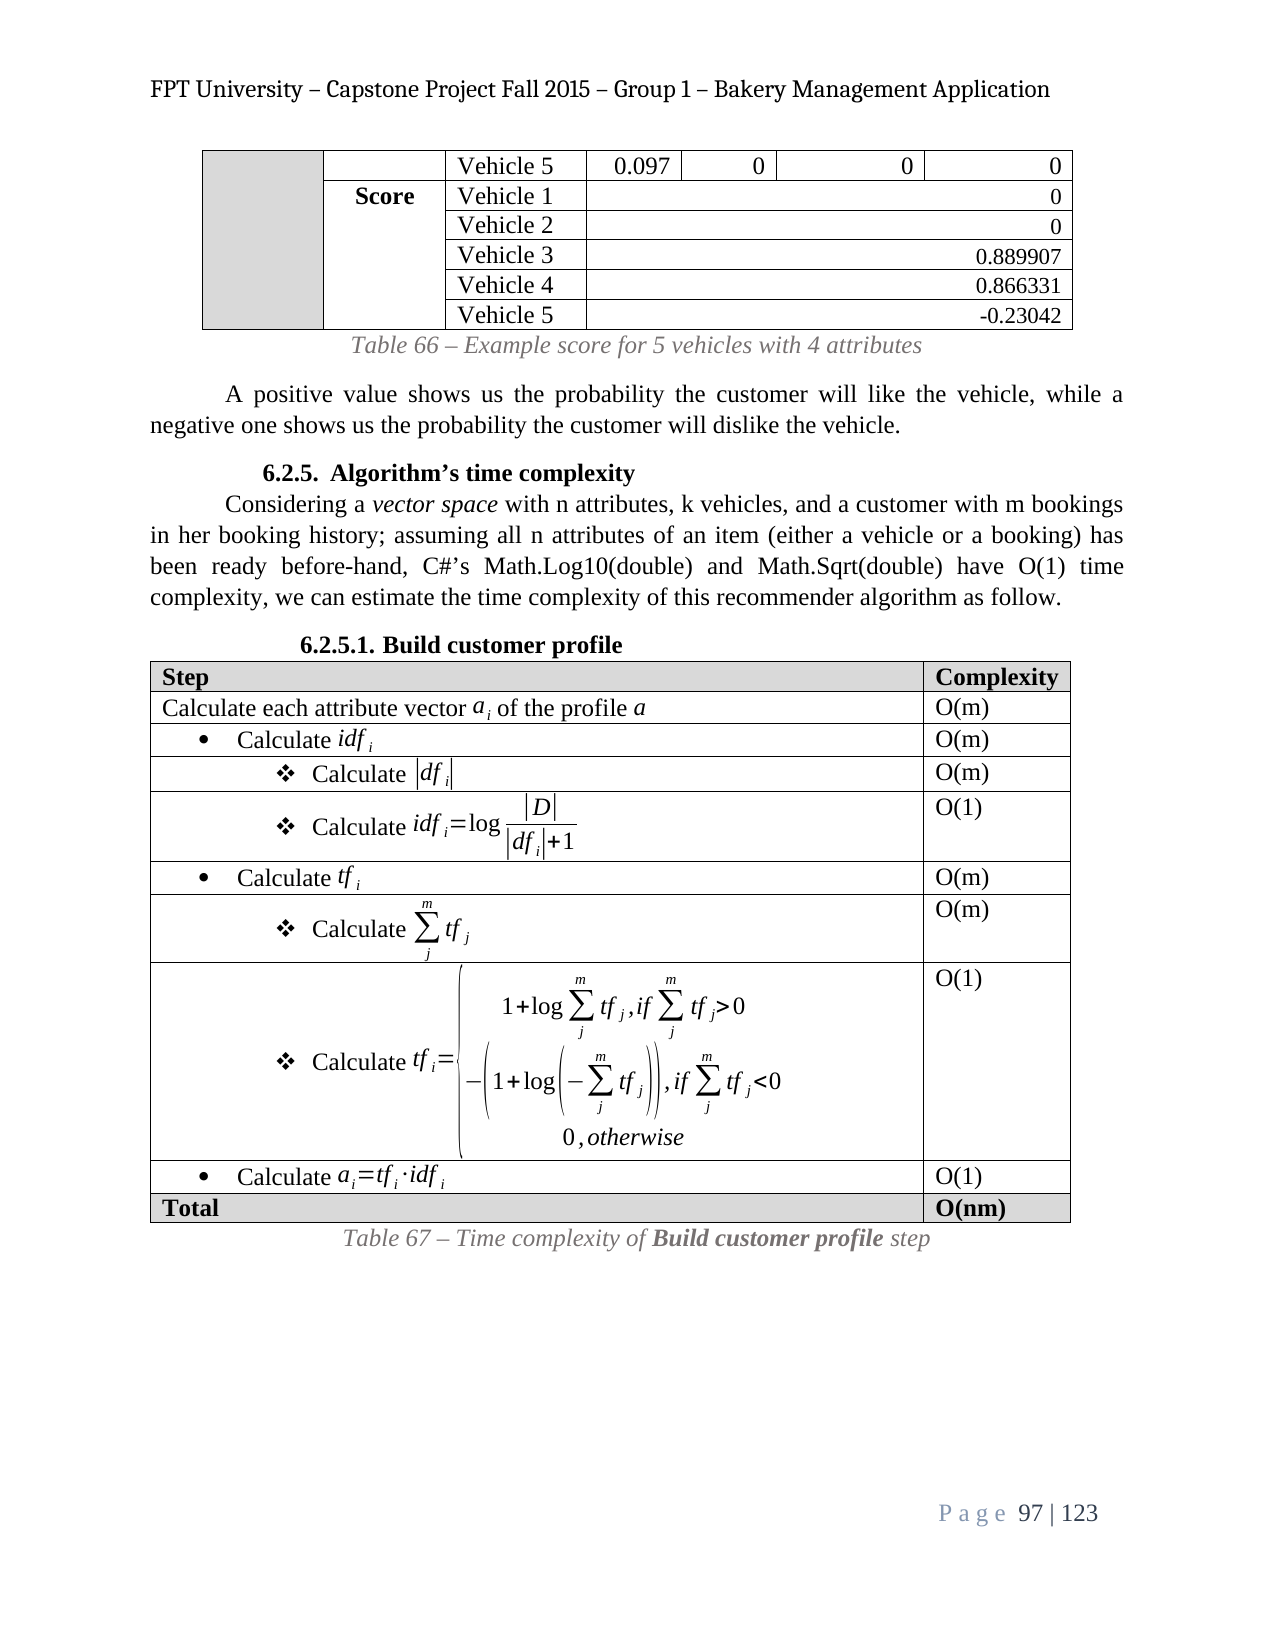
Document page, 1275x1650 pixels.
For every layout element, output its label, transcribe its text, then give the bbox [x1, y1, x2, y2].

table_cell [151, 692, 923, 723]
text Considering a vector space with n attributes, k vehicles, and a customer with m bookings in her booking history; assuming all n attributes of an item (either a vehicle or a booking) has been ready before-hand, C#’s Math.Log10(double) and Math.Sqrt(double) have O(1) time complexity, we can estimate the time complexity of this recommender algorithm as follow. [150, 489, 1125, 611]
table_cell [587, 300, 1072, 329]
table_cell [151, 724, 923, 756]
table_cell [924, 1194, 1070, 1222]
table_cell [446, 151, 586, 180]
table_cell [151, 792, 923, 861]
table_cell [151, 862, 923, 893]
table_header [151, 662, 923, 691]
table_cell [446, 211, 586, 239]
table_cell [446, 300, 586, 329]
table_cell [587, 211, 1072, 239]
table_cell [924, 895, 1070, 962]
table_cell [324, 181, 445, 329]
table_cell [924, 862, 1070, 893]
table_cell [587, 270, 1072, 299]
subtitle Algorithm’s time complexity [262, 458, 1125, 487]
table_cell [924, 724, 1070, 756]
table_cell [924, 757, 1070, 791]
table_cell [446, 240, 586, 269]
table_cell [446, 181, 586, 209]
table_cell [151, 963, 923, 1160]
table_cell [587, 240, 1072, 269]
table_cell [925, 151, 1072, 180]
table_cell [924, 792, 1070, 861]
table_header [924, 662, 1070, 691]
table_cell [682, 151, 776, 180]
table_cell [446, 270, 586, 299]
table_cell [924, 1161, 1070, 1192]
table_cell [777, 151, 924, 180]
text A positive value shows us the probability the customer will like the vehicle, while a negative one shows us the probability the customer will dislike the vehicle. [150, 379, 1125, 439]
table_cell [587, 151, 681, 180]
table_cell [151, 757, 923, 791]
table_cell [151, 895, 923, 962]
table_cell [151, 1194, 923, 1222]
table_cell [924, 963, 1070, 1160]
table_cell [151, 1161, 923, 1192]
subtitle Build customer profile [300, 630, 1125, 659]
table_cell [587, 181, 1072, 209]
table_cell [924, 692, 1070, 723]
